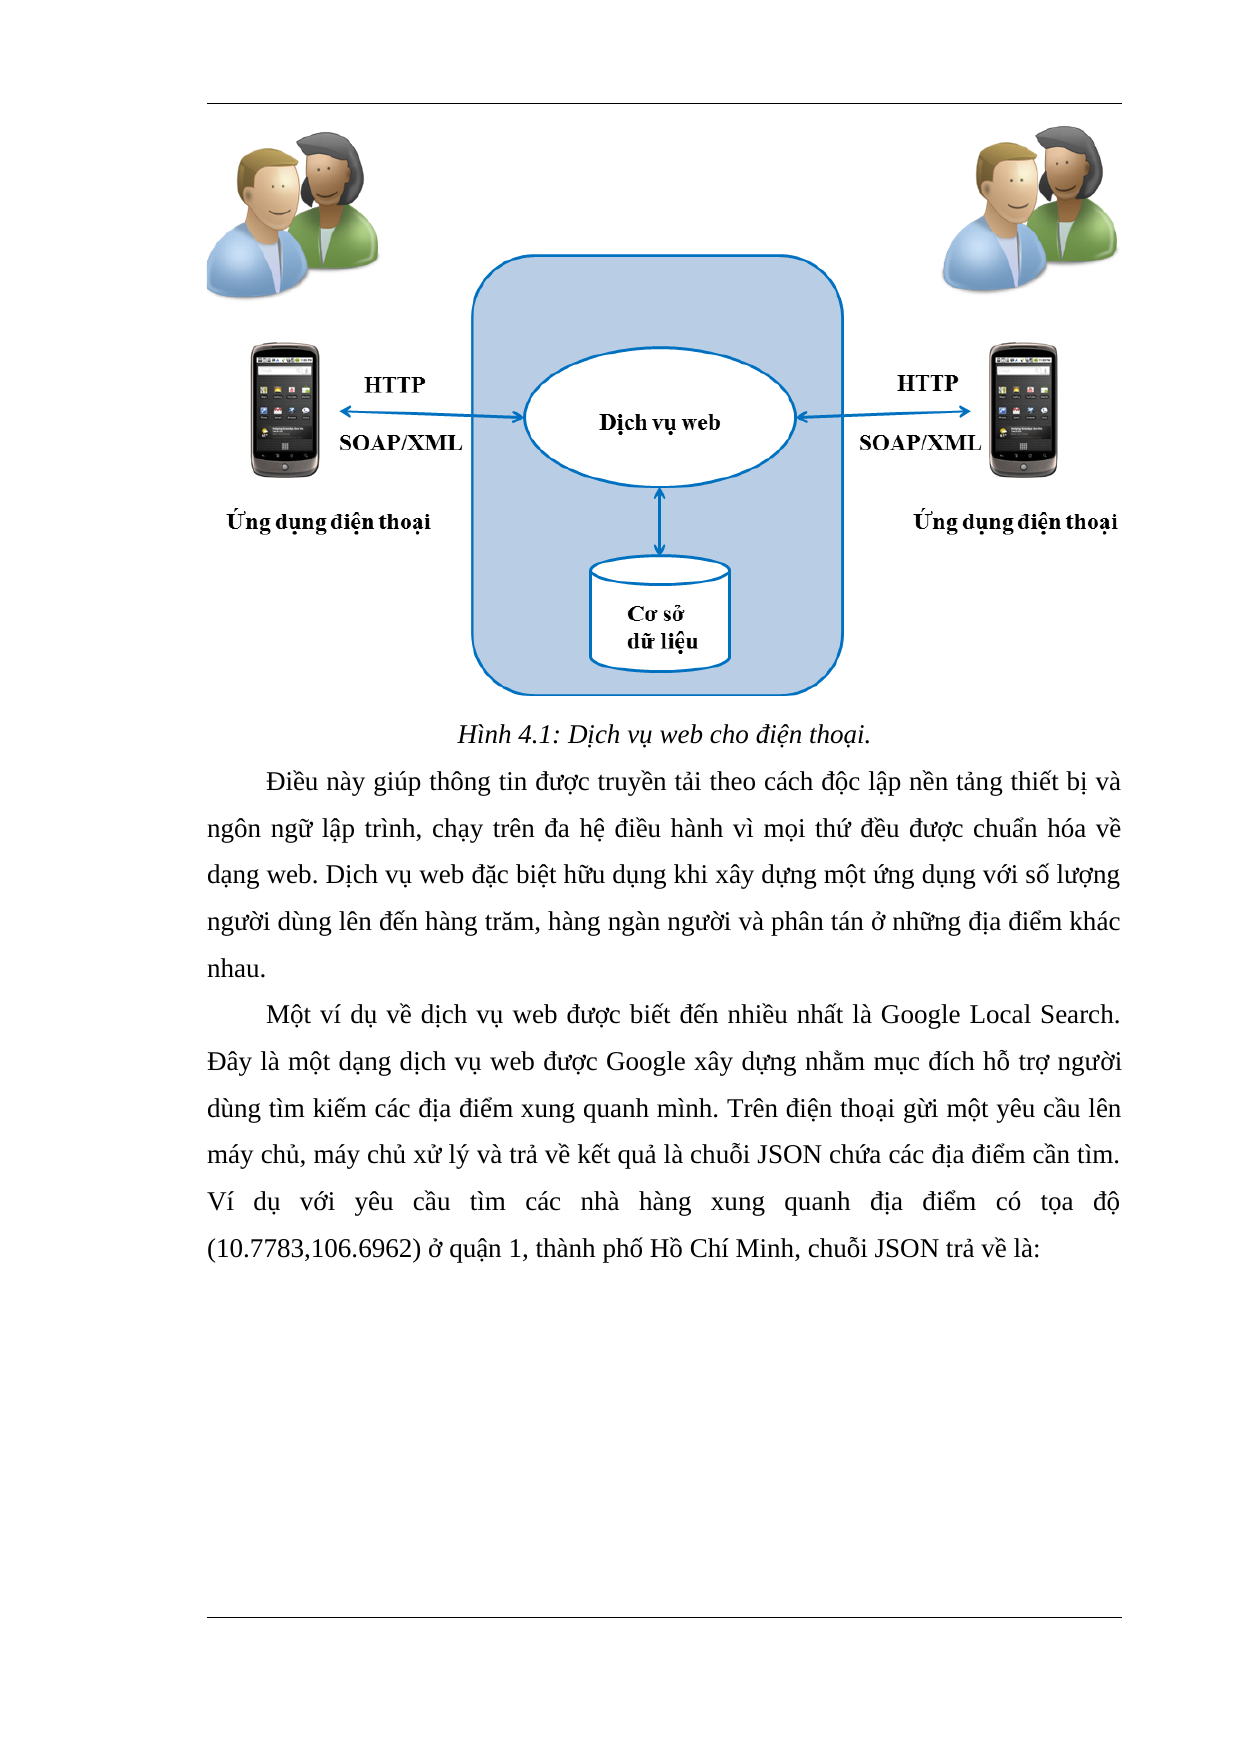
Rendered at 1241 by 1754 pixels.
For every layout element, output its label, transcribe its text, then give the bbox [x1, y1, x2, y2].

text Hình 4.1: Dịch vụ web cho điện thoại. [207, 719, 1122, 750]
picture [206, 118, 1123, 705]
text Một ví dụ về dịch vụ web được biết đến nhiều nhất là Google Local Search. Đây là một dạng dịch vụ web được Google xây dựng nhằm mục đích hỗ trợ người dùng tìm kiếm các địa điểm xung quanh mình. Trên điện thoại gừi một yêu cầu lên máy chủ, máy chủ xử lý và trả về kết quả là chuỗi JSON chứa các địa điểm cần tìm. Ví dụ với yêu cầu tìm các nhà hàng xung quanh địa điểm có tọa độ (10.7783,106.6962) ở quận 1, thành phố Hồ Chí Minh, chuỗi JSON trả về là: [207, 999, 1122, 1263]
text Điều này giúp thông tin được truyền tải theo cách độc lập nền tảng thiết bị và ngôn ngữ lập trình, chạy trên đa hệ điều hành vì mọi thứ đều được chuẩn hóa về dạng web. Dịch vụ web đặc biệt hữu dụng khi xây dựng một ứng dụng với số lượng người dùng lên đến hàng trăm, hàng ngàn người và phân tán ở những địa điểm khác nhau. [207, 765, 1122, 983]
